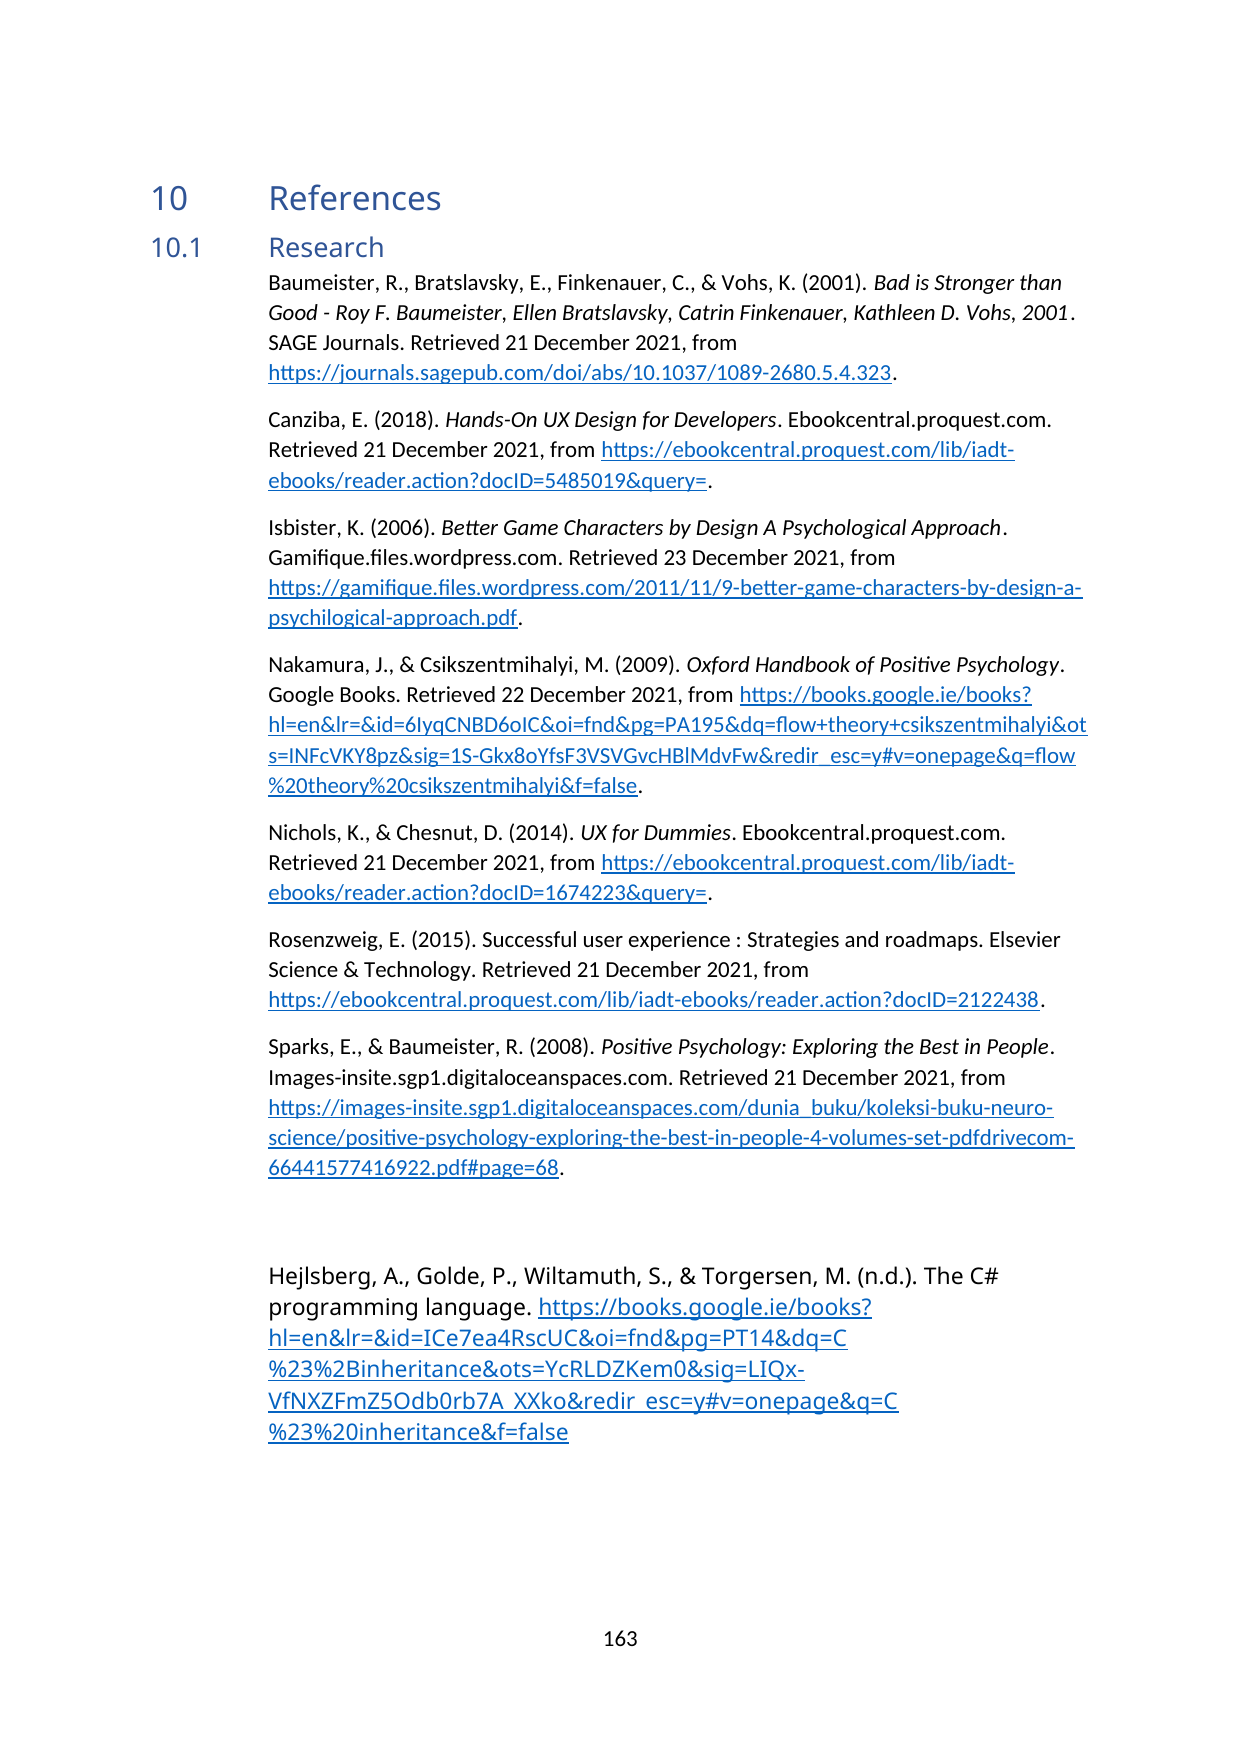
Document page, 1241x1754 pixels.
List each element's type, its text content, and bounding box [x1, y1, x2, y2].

text Rosenzweig, E. (2015). Successful user experience : Strategies and roadmaps. Elsevier Science & Technology. Retrieved 21 December 2021, from https://ebookcentral.proquest.com/lib/iadt-ebooks/reader.action?docID=2122438. [268, 925, 1090, 1014]
text Baumeister, R., Bratslavsky, E., Finkenauer, C., & Vohs, K. (2001). Bad is Stronger than Good - Roy F. Baumeister, Ellen Bratslavsky, Catrin Finkenauer, Kathleen D. Vohs, 2001. SAGE Journals. Retrieved 21 December 2021, from https://journals.sagepub.com/doi/abs/10.1037/1089-2680.5.4.323. [268, 268, 1090, 387]
text Isbister, K. (2006). Better Game Characters by Design A Psychological Approach. Gamifique.files.wordpress.com. Retrieved 23 December 2021, from https://gamifique.files.wordpress.com/2011/11/9-better-game-characters-by-design-a-psychilogical-approach.pdf. [268, 513, 1090, 631]
text Sparks, E., & Baumeister, R. (2008). Positive Psychology: Exploring the Best in People. Images-insite.sgp1.digitaloceanspaces.com. Retrieved 21 December 2021, from https://images-insite.sgp1.digitaloceanspaces.com/dunia_buku/koleksi-buku-neuro-science/positive-psychology-exploring-the-best-in-people-4-volumes-set-pdfdrivecom-66441577416922.pdf#page=68. [268, 1032, 1090, 1181]
text Nakamura, J., & Csikszentmihalyi, M. (2009). Oxford Handbook of Positive Psychology. Google Books. Retrieved 22 December 2021, from https://books.google.ie/books?hl=en&lr=&id=6IyqCNBD6oIC&oi=fnd&pg=PA195&dq=flow+theory+csikszentmihalyi&ots=INFcVKY8pz&sig=1S-Gkx8oYfsF3VSVGvcHBlMdvFw&redir_esc=y#v=onepage&q=flow%20theory%20csikszentmihalyi&f=false. [268, 650, 1090, 799]
subtitle 10 References [150, 175, 1090, 220]
subtitle 10.1 Research [150, 228, 1090, 265]
text Hejlsberg, A., Golde, P., Wiltamuth, S., & Torgersen, M. (n.d.). The C# programming language. https://books.google.ie/books?hl=en&lr=&id=ICe7ea4RscUC&oi=fnd&pg=PT14&dq=C%23%2Binheritance&ots=YcRLDZKem0&sig=LIQx-VfNXZFmZ5Odb0rb7A_XXko&redir_esc=y#v=onepage&q=C%23%20inheritance&f=false [268, 1259, 1090, 1447]
text Canziba, E. (2018). Hands-On UX Design for Developers. Ebookcentral.proquest.com. Retrieved 21 December 2021, from https://ebookcentral.proquest.com/lib/iadt-ebooks/reader.action?docID=5485019&query=. [268, 405, 1090, 494]
text Nichols, K., & Chesnut, D. (2014). UX for Dummies. Ebookcentral.proquest.com. Retrieved 21 December 2021, from https://ebookcentral.proquest.com/lib/iadt-ebooks/reader.action?docID=1674223&query=. [268, 818, 1090, 906]
